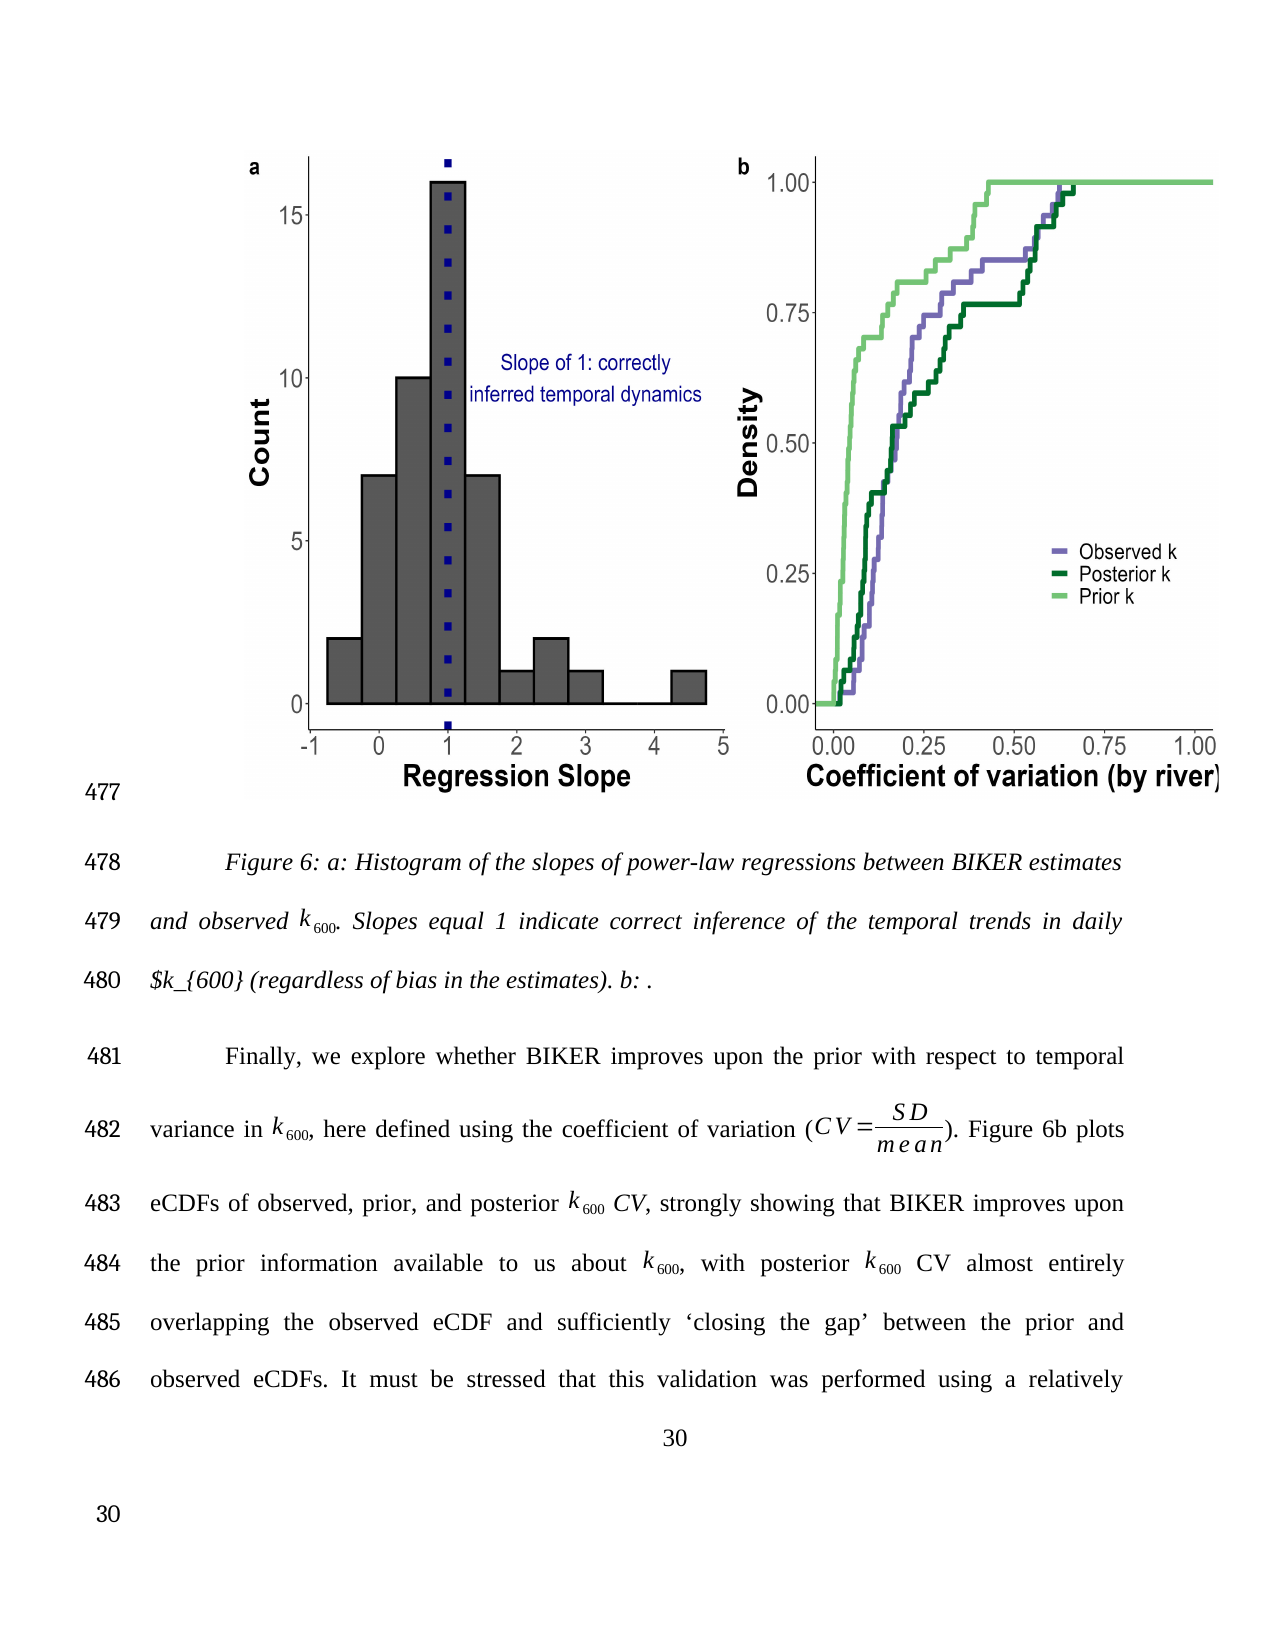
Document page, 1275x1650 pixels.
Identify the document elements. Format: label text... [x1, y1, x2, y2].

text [150, 1041, 1125, 1393]
text Figure 6: a: Histogram of the slopes of power-law regressions between BIKER estimates and observed . Slopes equal 1 indicate correct inference of the temporal trends in daily $k_{600} (regardless of bias in the estimates). b: . [150, 847, 1125, 994]
picture [243, 150, 1219, 800]
